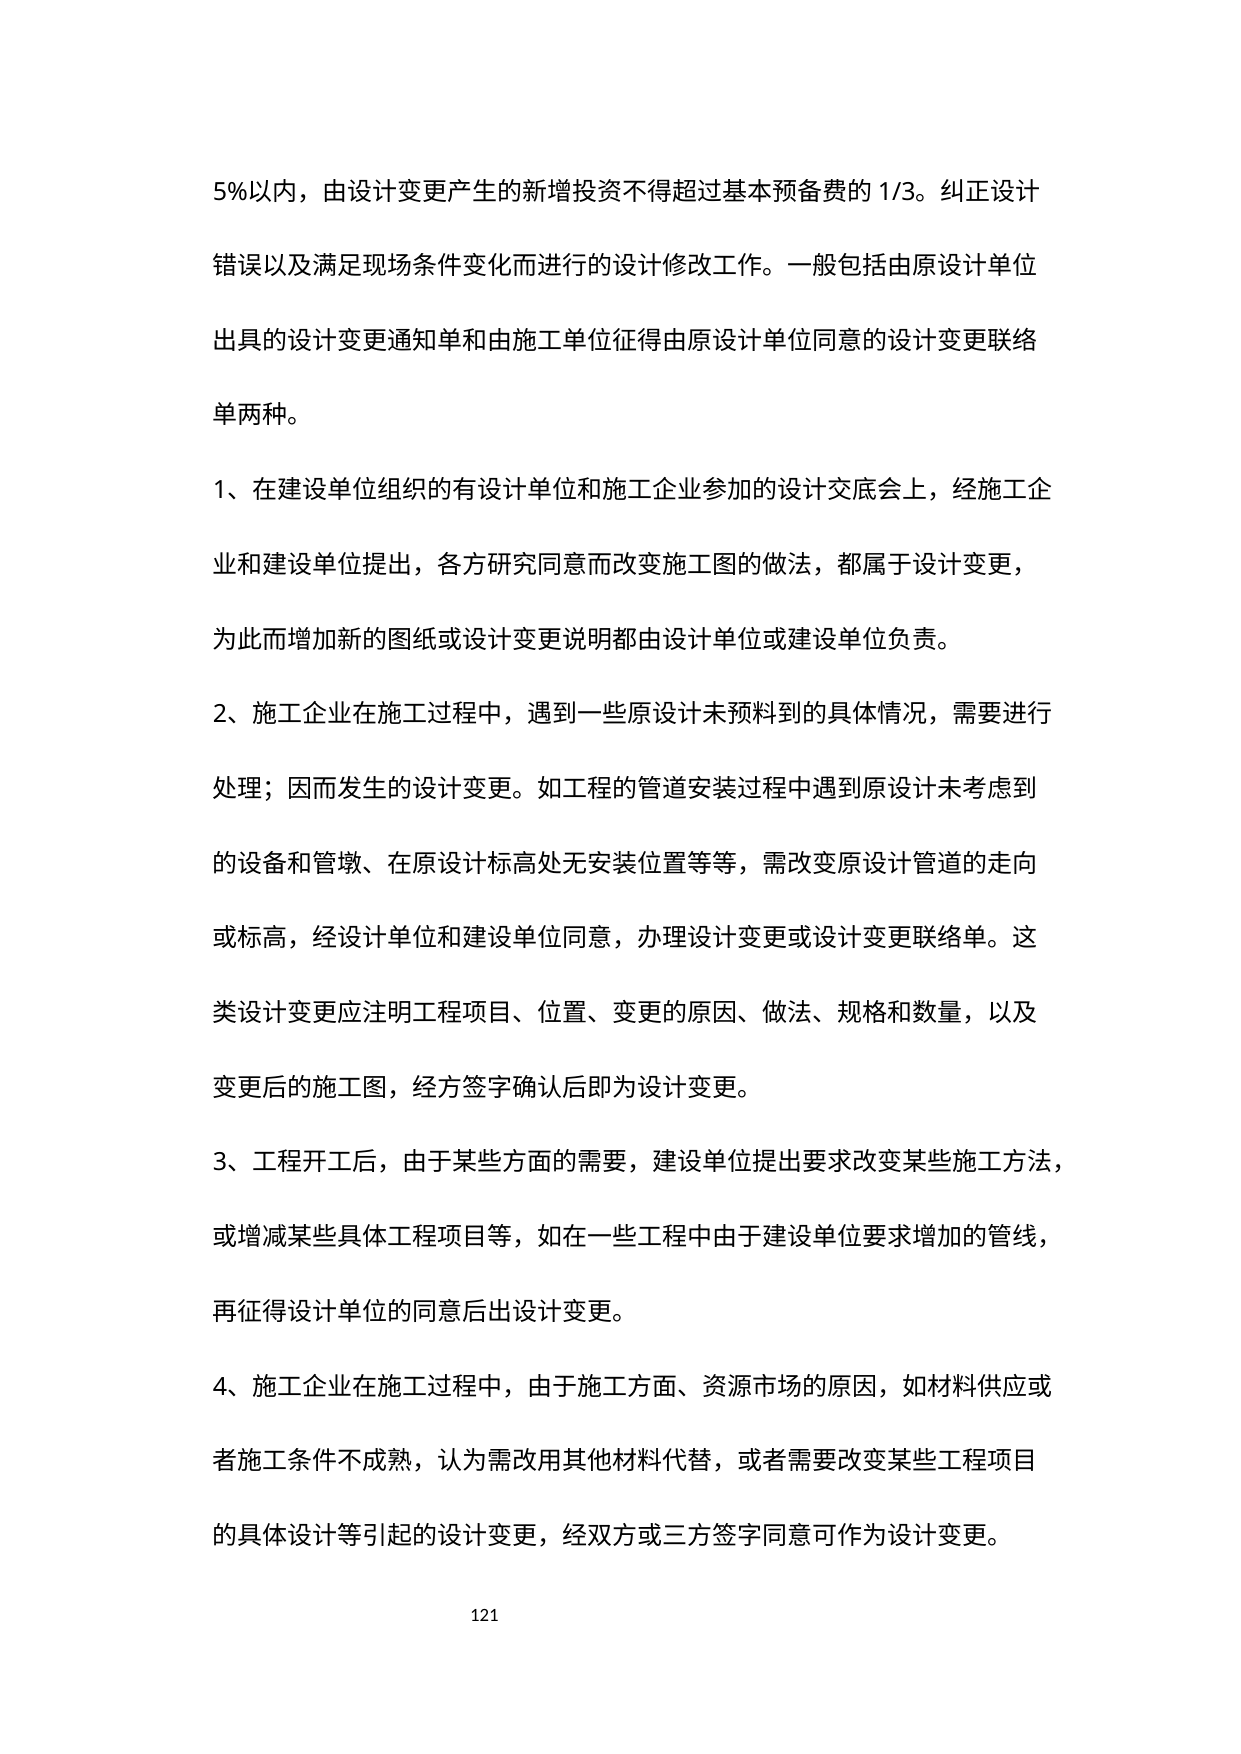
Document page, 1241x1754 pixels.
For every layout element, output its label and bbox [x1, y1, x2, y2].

text [187, 157, 1053, 1566]
